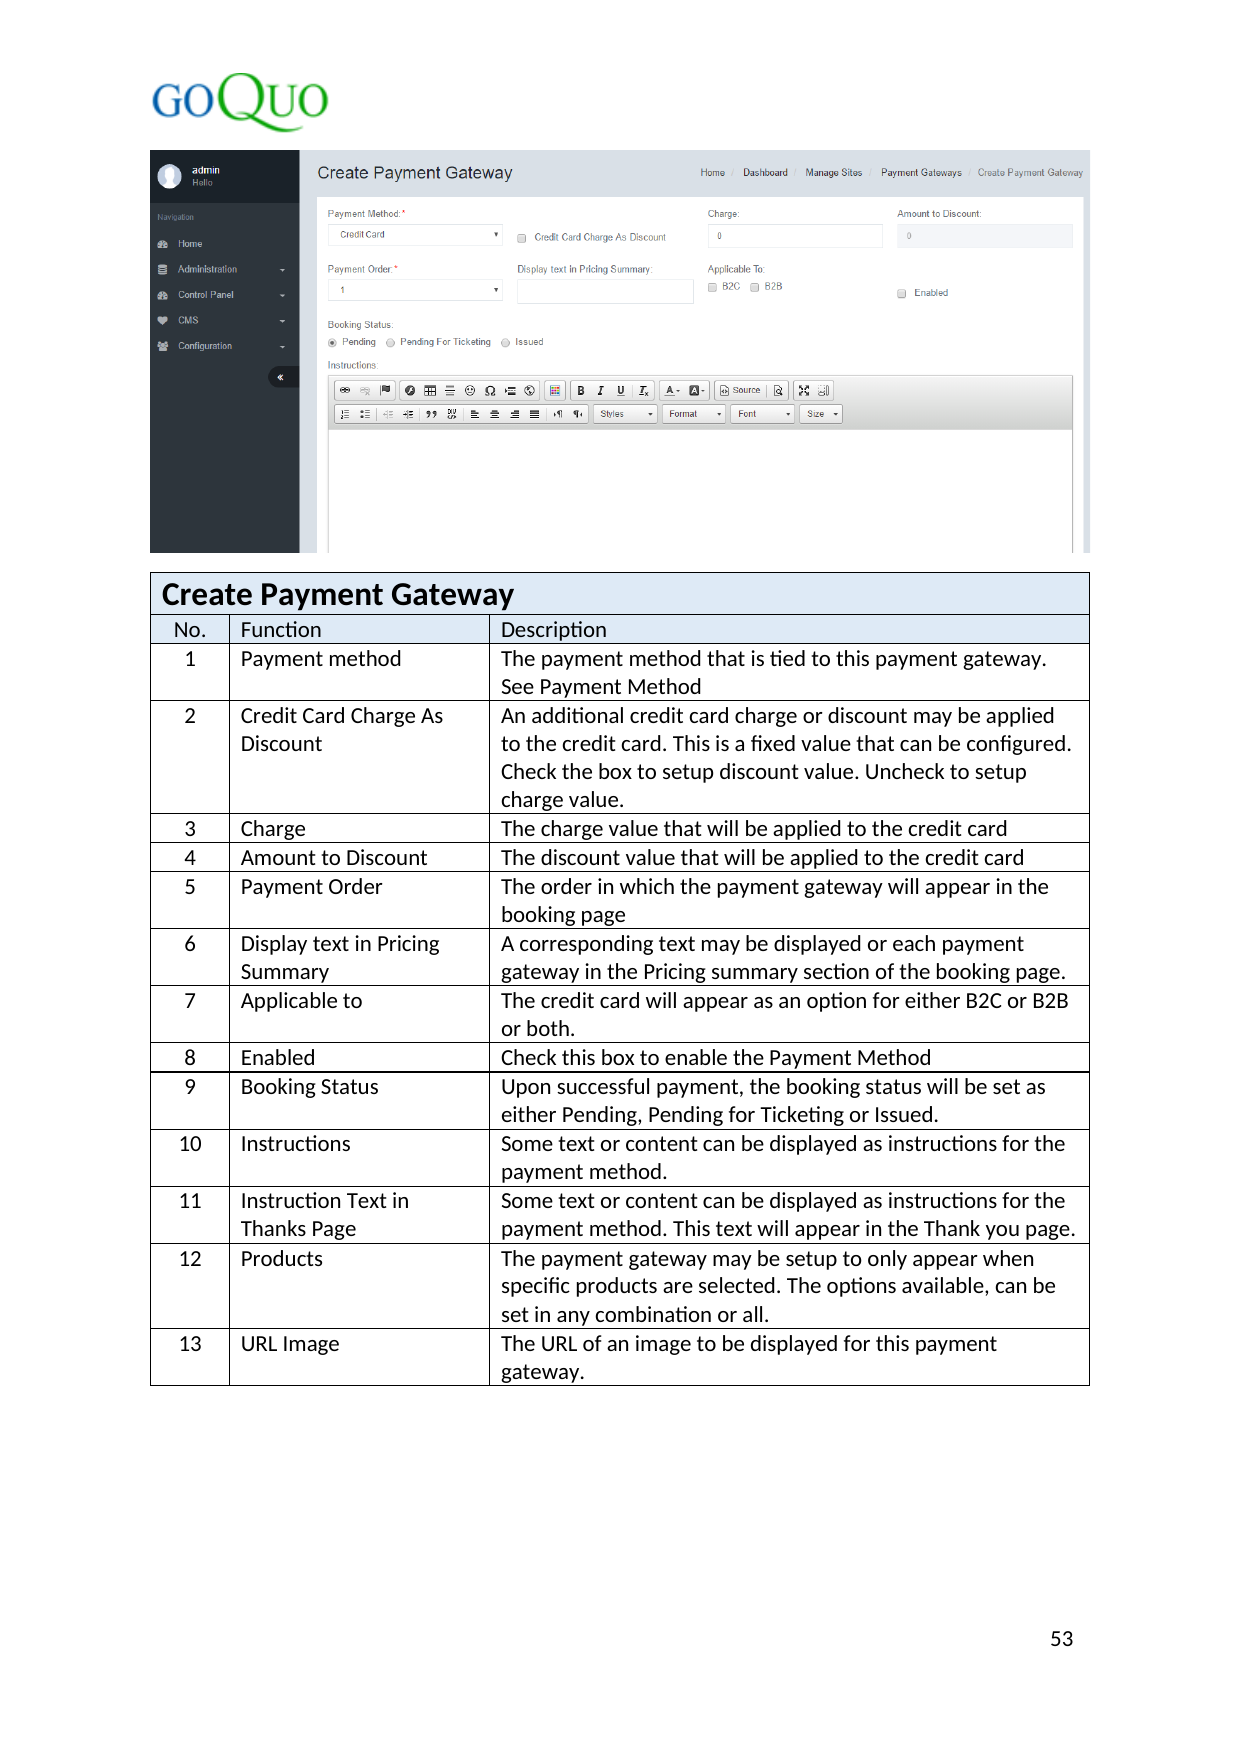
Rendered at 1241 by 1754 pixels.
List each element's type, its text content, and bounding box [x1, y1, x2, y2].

table_cell Instruction Text in Thanks Page [230, 1187, 489, 1243]
table_header Create Payment Gateway [151, 573, 1089, 614]
table_cell 10 [151, 1130, 229, 1186]
table_cell Some text or content can be displayed as instructions for the payment method. This text will appear in the Thank you page. [490, 1187, 1089, 1243]
table_cell A corresponding text may be displayed or each payment gateway in the Pricing summary section of the booking page. [490, 929, 1089, 985]
table_cell Applicable to [230, 986, 489, 1042]
table_cell Display text in Pricing Summary [230, 929, 489, 985]
table_cell Check this box to enable the Payment Method [490, 1043, 1089, 1071]
picture [150, 150, 1091, 553]
table_cell The discount value that will be applied to the credit card [490, 843, 1089, 871]
table_cell 4 [151, 843, 229, 871]
table_cell The payment gateway may be setup to only appear when specific products are selected. The options available, can be set in any combination or all. [490, 1244, 1089, 1328]
table_cell 13 [151, 1329, 229, 1385]
table_cell 1 [151, 644, 229, 700]
table_cell 6 [151, 929, 229, 985]
table_cell 7 [151, 986, 229, 1042]
table_cell Enabled [230, 1043, 489, 1071]
table_cell Upon successful payment, the booking status will be set as either Pending, Pending for Ticketing or Issued. [490, 1073, 1089, 1128]
table_cell URL Image [230, 1329, 489, 1385]
table_cell Description [490, 615, 1089, 643]
table_cell 12 [151, 1244, 229, 1328]
table_cell Payment Order [230, 872, 489, 928]
table_cell Payment method [230, 644, 489, 700]
table_cell 9 [151, 1073, 229, 1128]
table_cell The order in which the payment gateway will appear in the booking page [490, 872, 1089, 928]
table_cell Booking Status [230, 1073, 489, 1128]
table_cell The credit card will appear as an option for either B2C or B2B or both. [490, 986, 1089, 1042]
table_cell Products [230, 1244, 489, 1328]
table_cell Charge [230, 814, 489, 842]
table_cell The payment method that is tied to this payment gateway. See Payment Method [490, 644, 1089, 700]
picture [150, 73, 330, 134]
table_cell An additional credit card charge or discount may be applied to the credit card. This is a fixed value that can be configured. Check the box to setup discount value. Uncheck to setup charge value. [490, 701, 1089, 813]
table_cell Amount to Discount [230, 843, 489, 871]
table_cell The charge value that will be applied to the credit card [490, 814, 1089, 842]
table_cell Some text or content can be displayed as instructions for the payment method. [490, 1130, 1089, 1186]
table_cell 5 [151, 872, 229, 928]
table_cell Function [230, 615, 489, 643]
table_cell 3 [151, 814, 229, 842]
table_cell 11 [151, 1187, 229, 1243]
table_cell The URL of an image to be displayed for this payment gateway. [490, 1329, 1089, 1385]
table_cell Instructions [230, 1130, 489, 1186]
table_cell No. [151, 615, 229, 643]
table_cell 8 [151, 1043, 229, 1071]
table_cell 2 [151, 701, 229, 813]
table_cell Credit Card Charge As Discount [230, 701, 489, 813]
